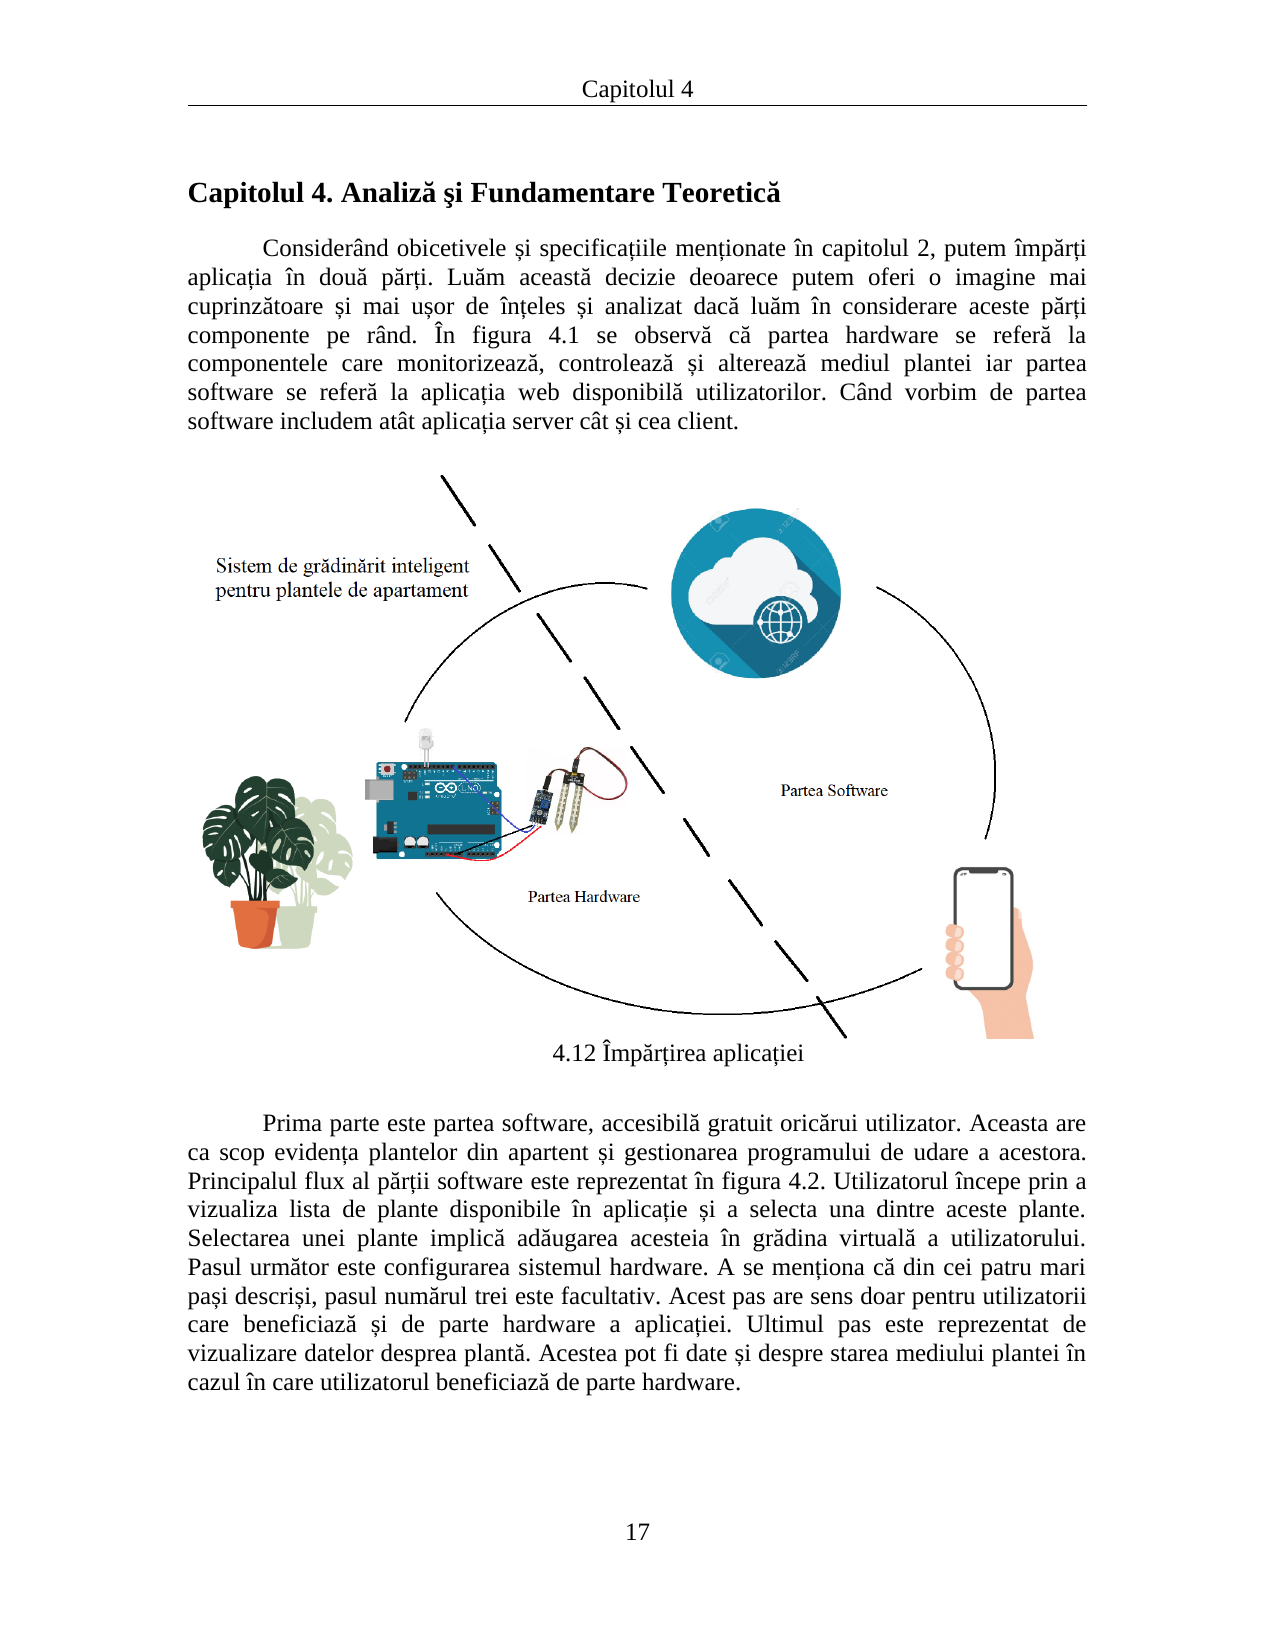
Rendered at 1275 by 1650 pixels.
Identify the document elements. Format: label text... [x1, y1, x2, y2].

subtitle Analiză şi Fundamentare Teoretică [187, 175, 1087, 208]
text Considerând obicetivele și specificațiile menționate în capitolul 2, putem împărți aplicația în două părți. Luăm această decizie deoarece putem oferi o imagine mai cuprinzătoare și mai ușor de înțeles și analizat dacă luăm în considerare aceste părți componente pe rând. În figura 4.1 se observă că partea hardware se referă la componentele care monitorizează, controlează și alterează mediul plantei iar partea software se referă la aplicația web disponibilă utilizatorilor. Când vorbim de partea software includem atât aplicația server cât și cea client. [187, 233, 1087, 435]
text Prima parte este partea software, accesibilă gratuit oricărui utilizator. Aceasta are ca scop evidența plantelor din apartent și gestionarea programului de udare a acestora. Principalul flux al părții software este reprezentat în figura 4.2. Utilizatorul începe prin a vizualiza lista de plante disponibile în aplicație și a selecta una dintre aceste plante. Selectarea unei plante implică adăugarea acesteia în grădina virtuală a utilizatorului. Pasul următor este configurarea sistemul hardware. A se menționa că din cei patru mari pași descriși, pasul numărul trei este facultativ. Acest pas are sens doar pentru utilizatorii care beneficiază și de parte hardware a aplicației. Ultimul pas este reprezentat de vizualizare datelor desprea plantă. Acestea pot fi date și despre starea mediului plantei în cazul în care utilizatorul beneficiază de parte hardware. [187, 1108, 1087, 1396]
picture [187, 463, 1088, 1039]
